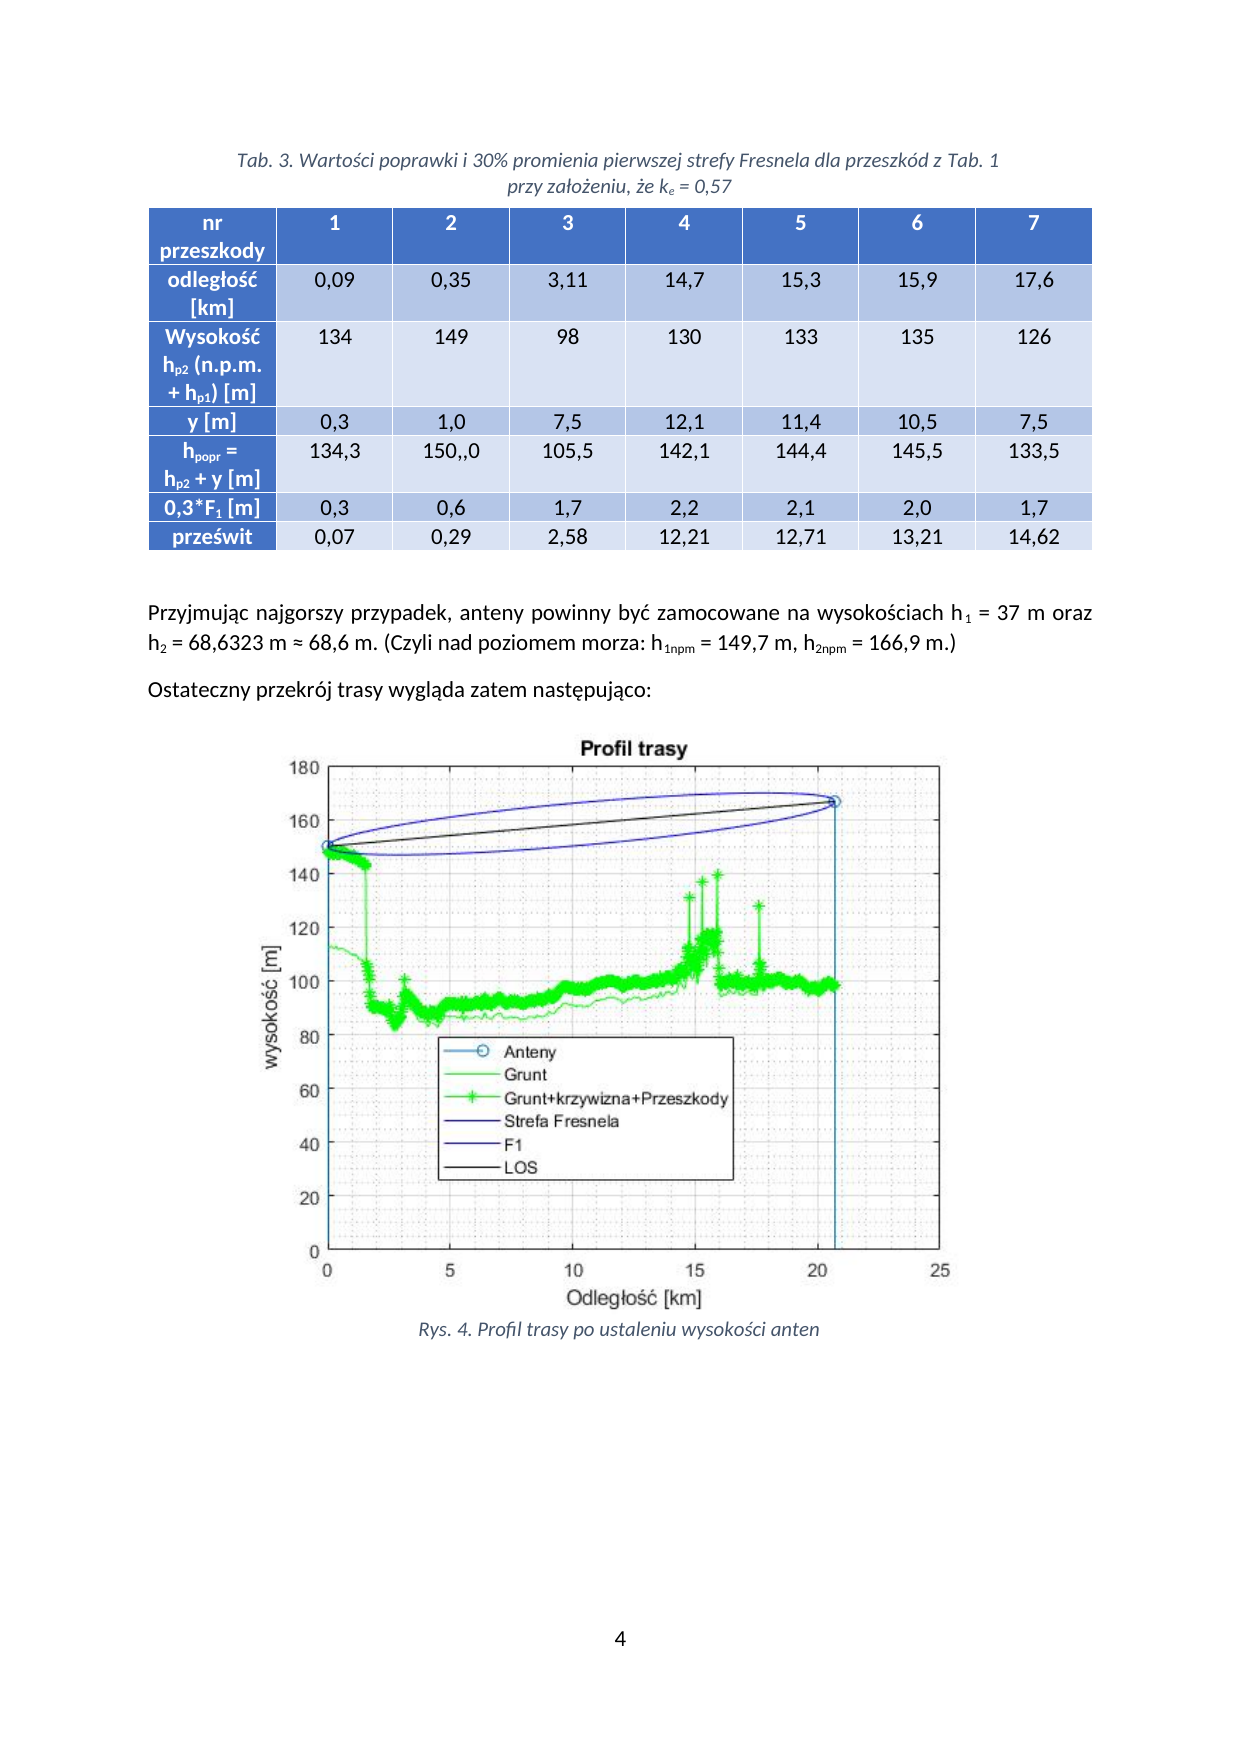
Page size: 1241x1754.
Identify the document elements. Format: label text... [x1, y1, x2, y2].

table_cell Wysokość hp2 (n.p.m. + hp1) [m] [149, 322, 276, 406]
table_cell 7,5 [510, 407, 625, 435]
table_cell 0,35 [393, 265, 509, 321]
table_cell 145,5 [859, 436, 975, 492]
picture [225, 722, 1015, 1315]
table_cell 1,0 [393, 407, 509, 435]
table_cell 0,3 [277, 493, 392, 521]
table_cell 2,2 [626, 493, 742, 521]
table_cell 105,5 [510, 436, 625, 492]
table_cell 11,4 [743, 407, 858, 435]
table_cell 0,29 [393, 522, 509, 550]
table_cell 7,5 [976, 407, 1092, 435]
table_cell 1,7 [510, 493, 625, 521]
table_cell 15,9 [859, 265, 975, 321]
table_cell 134 [277, 322, 392, 406]
table_cell 150,,0 [393, 436, 509, 492]
table_cell 0,6 [393, 493, 509, 521]
table_cell 0,3*F1 [m] [149, 493, 276, 521]
table_cell prześwit [149, 522, 276, 550]
table_header nr przeszkody [149, 208, 276, 264]
table_cell 14,62 [976, 522, 1092, 550]
table_cell 133 [743, 322, 858, 406]
table_cell 14,7 [626, 265, 742, 321]
table_cell 135 [859, 322, 975, 406]
table_cell 149 [393, 322, 509, 406]
text Przyjmując najgorszy przypadek, anteny powinny być zamocowane na wysokościach h1 = 37 m oraz h2 = 68,6323 m ≈ 68,6 m. (Czyli nad poziomem morza: h1npm = 149,7 m, h2npm = 166,9 m.) [148, 598, 1093, 656]
table_header 5 [743, 208, 858, 264]
table_cell y [m] [149, 407, 276, 435]
table_cell 2,1 [743, 493, 858, 521]
table_cell 0,09 [277, 265, 392, 321]
table_cell 12,71 [743, 522, 858, 550]
table_header 7 [976, 208, 1092, 264]
table_header 1 [277, 208, 392, 264]
table_cell odległość [km] [149, 265, 276, 321]
table_header 3 [510, 208, 625, 264]
table_cell 17,6 [976, 265, 1092, 321]
table_cell 13,21 [859, 522, 975, 550]
table_cell 12,21 [626, 522, 742, 550]
table_header 6 [859, 208, 975, 264]
table_cell 0,07 [277, 522, 392, 550]
text Ostateczny przekrój trasy wygląda zatem następująco: [148, 675, 1093, 703]
table_cell 10,5 [859, 407, 975, 435]
table_cell 0,3 [277, 407, 392, 435]
table_cell 2,0 [859, 493, 975, 521]
table_cell 133,5 [976, 436, 1092, 492]
table_cell 134,3 [277, 436, 392, 492]
table_cell 130 [626, 322, 742, 406]
table_cell 15,3 [743, 265, 858, 321]
table_cell 126 [976, 322, 1092, 406]
table_cell 12,1 [626, 407, 742, 435]
table_header 4 [626, 208, 742, 264]
table_cell 98 [510, 322, 625, 406]
table_cell 3,11 [510, 265, 625, 321]
table_cell hpopr = hp2 + y [m] [149, 436, 276, 492]
table_cell 144,4 [743, 436, 858, 492]
table_cell 142,1 [626, 436, 742, 492]
table_cell 1,7 [976, 493, 1092, 521]
table_header 2 [393, 208, 509, 264]
table_cell 2,58 [510, 522, 625, 550]
